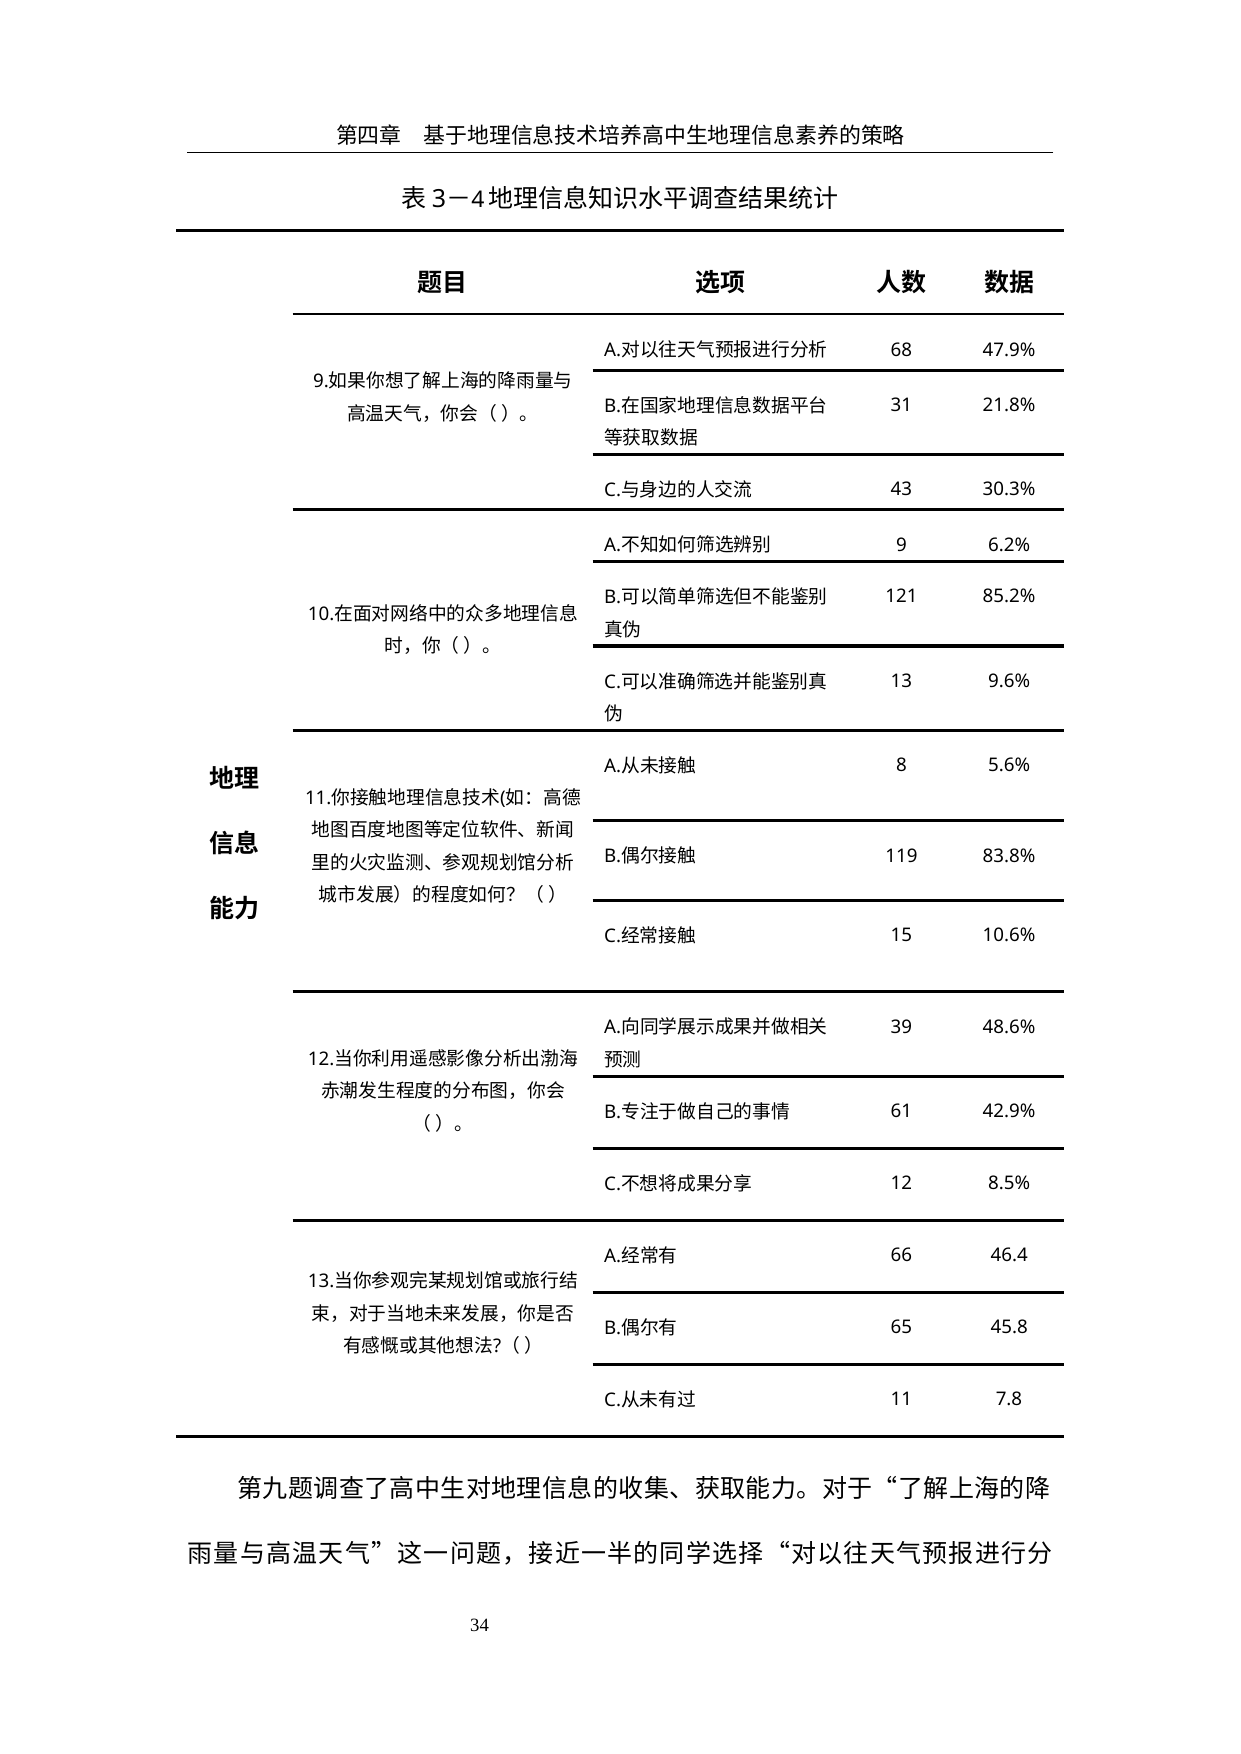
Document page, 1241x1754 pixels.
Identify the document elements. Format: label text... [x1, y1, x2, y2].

table_cell A.对以往天气预报进行分析 [593, 315, 848, 368]
table_cell 43 [849, 456, 954, 508]
table_cell 21.8% [954, 372, 1064, 453]
table_cell A.经常有 [593, 1222, 848, 1291]
table_cell B.偶尔有 [593, 1294, 848, 1363]
table_cell 10.在面对网络中的众多地理信息时，你（ ）。 [293, 511, 593, 729]
table_cell 8.5% [954, 1150, 1064, 1219]
table_header 选项 [593, 232, 848, 313]
table_cell 46.4 [954, 1222, 1064, 1291]
table_cell 31 [849, 372, 954, 453]
table_cell 7.8 [954, 1366, 1064, 1435]
table_cell 13 [849, 648, 954, 729]
table_header 人数 [849, 232, 954, 313]
table_cell 13.当你参观完某规划馆或旅行结束，对于当地未来发展，你是否有感慨或其他想法?（ ） [293, 1222, 593, 1435]
table_cell 47.9% [954, 315, 1064, 368]
table_cell 48.6% [954, 993, 1064, 1074]
table_cell 61 [849, 1078, 954, 1147]
table_cell 5.6% [954, 732, 1064, 819]
table_cell 66 [849, 1222, 954, 1291]
table_cell 42.9% [954, 1078, 1064, 1147]
table_cell B.可以简单筛选但不能鉴别真伪 [593, 563, 848, 644]
table_cell A.向同学展示成果并做相关预测 [593, 993, 848, 1074]
table_cell A.不知如何筛选辨别 [593, 511, 848, 560]
table_cell B.在国家地理信息数据平台等获取数据 [593, 372, 848, 453]
table_cell B.专注于做自己的事情 [593, 1078, 848, 1147]
table_cell 8 [849, 732, 954, 819]
table_cell 68 [849, 315, 954, 368]
table_cell 9.6% [954, 648, 1064, 729]
table_cell 83.8% [954, 822, 1064, 899]
table_cell C.经常接触 [593, 902, 848, 990]
table_cell 6.2% [954, 511, 1064, 560]
table_cell 9 [849, 511, 954, 560]
table_cell 15 [849, 902, 954, 990]
table_cell 10.6% [954, 902, 1064, 990]
table_header 地理信息能力 [176, 232, 293, 1435]
table_cell 39 [849, 993, 954, 1074]
table_cell 11 [849, 1366, 954, 1435]
table_cell C.与身边的人交流 [593, 456, 848, 508]
table_cell C.不想将成果分享 [593, 1150, 848, 1219]
table_header 数据 [954, 232, 1064, 313]
table_cell 121 [849, 563, 954, 644]
table_cell 45.8 [954, 1294, 1064, 1363]
table_cell 11.你接触地理信息技术(如：高德地图百度地图等定位软件、新闻里的火灾监测、参观规划馆分析城市发展）的程度如何？（ ） [293, 732, 593, 990]
table_cell B.偶尔接触 [593, 822, 848, 899]
table_cell 12 [849, 1150, 954, 1219]
table_cell 65 [849, 1294, 954, 1363]
table_cell A.从未接触 [593, 732, 848, 819]
table_cell 9.如果你想了解上海的降雨量与高温天气，你会（ ）。 [293, 315, 593, 508]
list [187, 1454, 1053, 1584]
list 表3－4地理信息知识水平调查结果统计 [187, 164, 1053, 229]
table_header 题目 [293, 232, 593, 313]
table_cell 119 [849, 822, 954, 899]
table_cell 12.当你利用遥感影像分析出渤海赤潮发生程度的分布图，你会（ ）。 [293, 993, 593, 1219]
table_cell C.从未有过 [593, 1366, 848, 1435]
table_cell 85.2% [954, 563, 1064, 644]
table_cell C.可以准确筛选并能鉴别真伪 [593, 648, 848, 729]
table_cell 30.3% [954, 456, 1064, 508]
